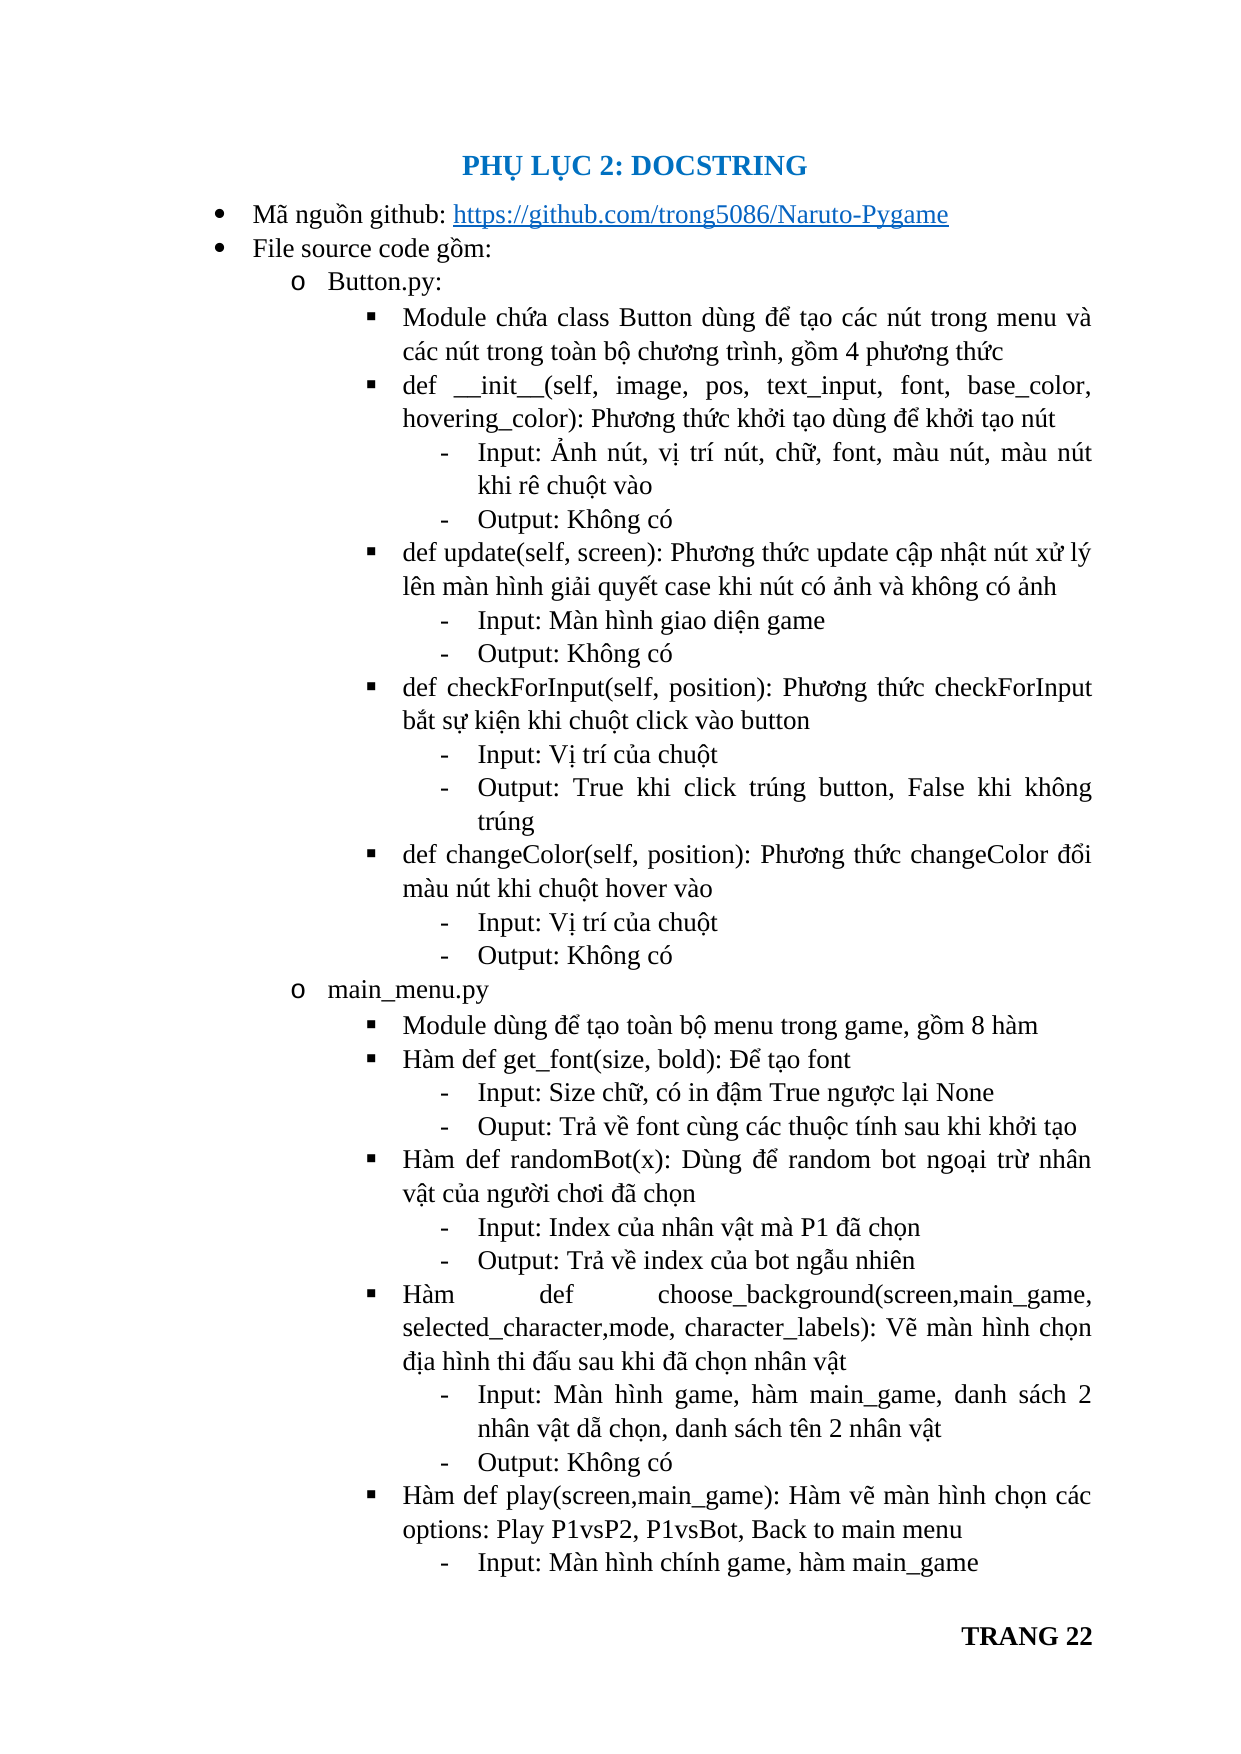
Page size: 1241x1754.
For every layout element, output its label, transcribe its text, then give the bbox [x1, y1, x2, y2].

list Mã nguồn github: https://github.com/trong5086/Naruto-Pygame [215, 198, 1092, 229]
list Input: Size chữ, có in đậm True ngược lại None [440, 1076, 1092, 1108]
list Output: Trả về index của bot ngẫu nhiên [440, 1244, 1092, 1275]
list Input: Màn hình game, hàm main_game, danh sách 2 nhân vật dẵ chọn, danh sách tên 2 nhân vật [440, 1378, 1092, 1443]
list File source code gồm: [215, 232, 1092, 263]
list Module chứa class Button dùng để tạo các nút trong menu và các nút trong toàn bộ chương trình, gồm 4 phương thức [365, 302, 1092, 366]
list Output: True khi click trúng button, False khi không trúng [440, 772, 1092, 836]
list Output: Không có [440, 637, 1092, 668]
list Input: Index của nhân vật mà P1 đã chọn [440, 1211, 1092, 1242]
list Hàm def randomBot(x): Dùng để random bot ngoại trừ nhân vật của người chơi đã chọn [365, 1143, 1092, 1208]
list main_menu.py [290, 973, 1092, 1006]
list Output: Không có [440, 503, 1092, 534]
list Hàm def get_font(size, bold): Để tạo font [365, 1043, 1092, 1074]
subtitle PHỤ LỤC 2: DOCSTRING [177, 148, 1092, 181]
list Input: Vị trí của chuột [440, 906, 1092, 937]
list Output: Không có [440, 1446, 1092, 1477]
list Input: Vị trí của chuột [440, 738, 1092, 769]
list Ouput: Trả về font cùng các thuộc tính sau khi khởi tạo [440, 1110, 1092, 1141]
list Input: Màn hình chính game, hàm main_game [440, 1546, 1092, 1577]
list Hàm def play(screen,main_game): Hàm vẽ màn hình chọn các options: Play P1vsP2, P1vsBot, Back to main menu [365, 1479, 1092, 1544]
list Module dùng để tạo toàn bộ menu trong game, gồm 8 hàm [365, 1009, 1092, 1040]
list def changeColor(self, position): Phương thức changeColor đổi màu nút khi chuột hover vào [365, 839, 1092, 903]
list Button.py: [290, 266, 1092, 299]
list Input: Màn hình giao diện game [440, 604, 1092, 635]
list def __init__(self, image, pos, text_input, font, base_color, hovering_color): Phương thức khởi tạo dùng để khởi tạo nút [365, 369, 1092, 433]
list def checkForInput(self, position): Phương thức checkForInput bắt sự kiện khi chuột click vào button [365, 671, 1092, 736]
list Hàm def choose_background(screen,main_game, selected_character,mode, character_labels): Vẽ màn hình chọn địa hình thi đấu sau khi đã chọn nhân vật [365, 1278, 1092, 1376]
list Output: Không có [440, 939, 1092, 971]
list def update(self, screen): Phương thức update cập nhật nút xử lý lên màn hình giải quyết case khi nút có ảnh và không có ảnh [365, 537, 1092, 601]
list Input: Ảnh nút, vị trí nút, chữ, font, màu nút, màu nút khi rê chuột vào [440, 436, 1092, 501]
